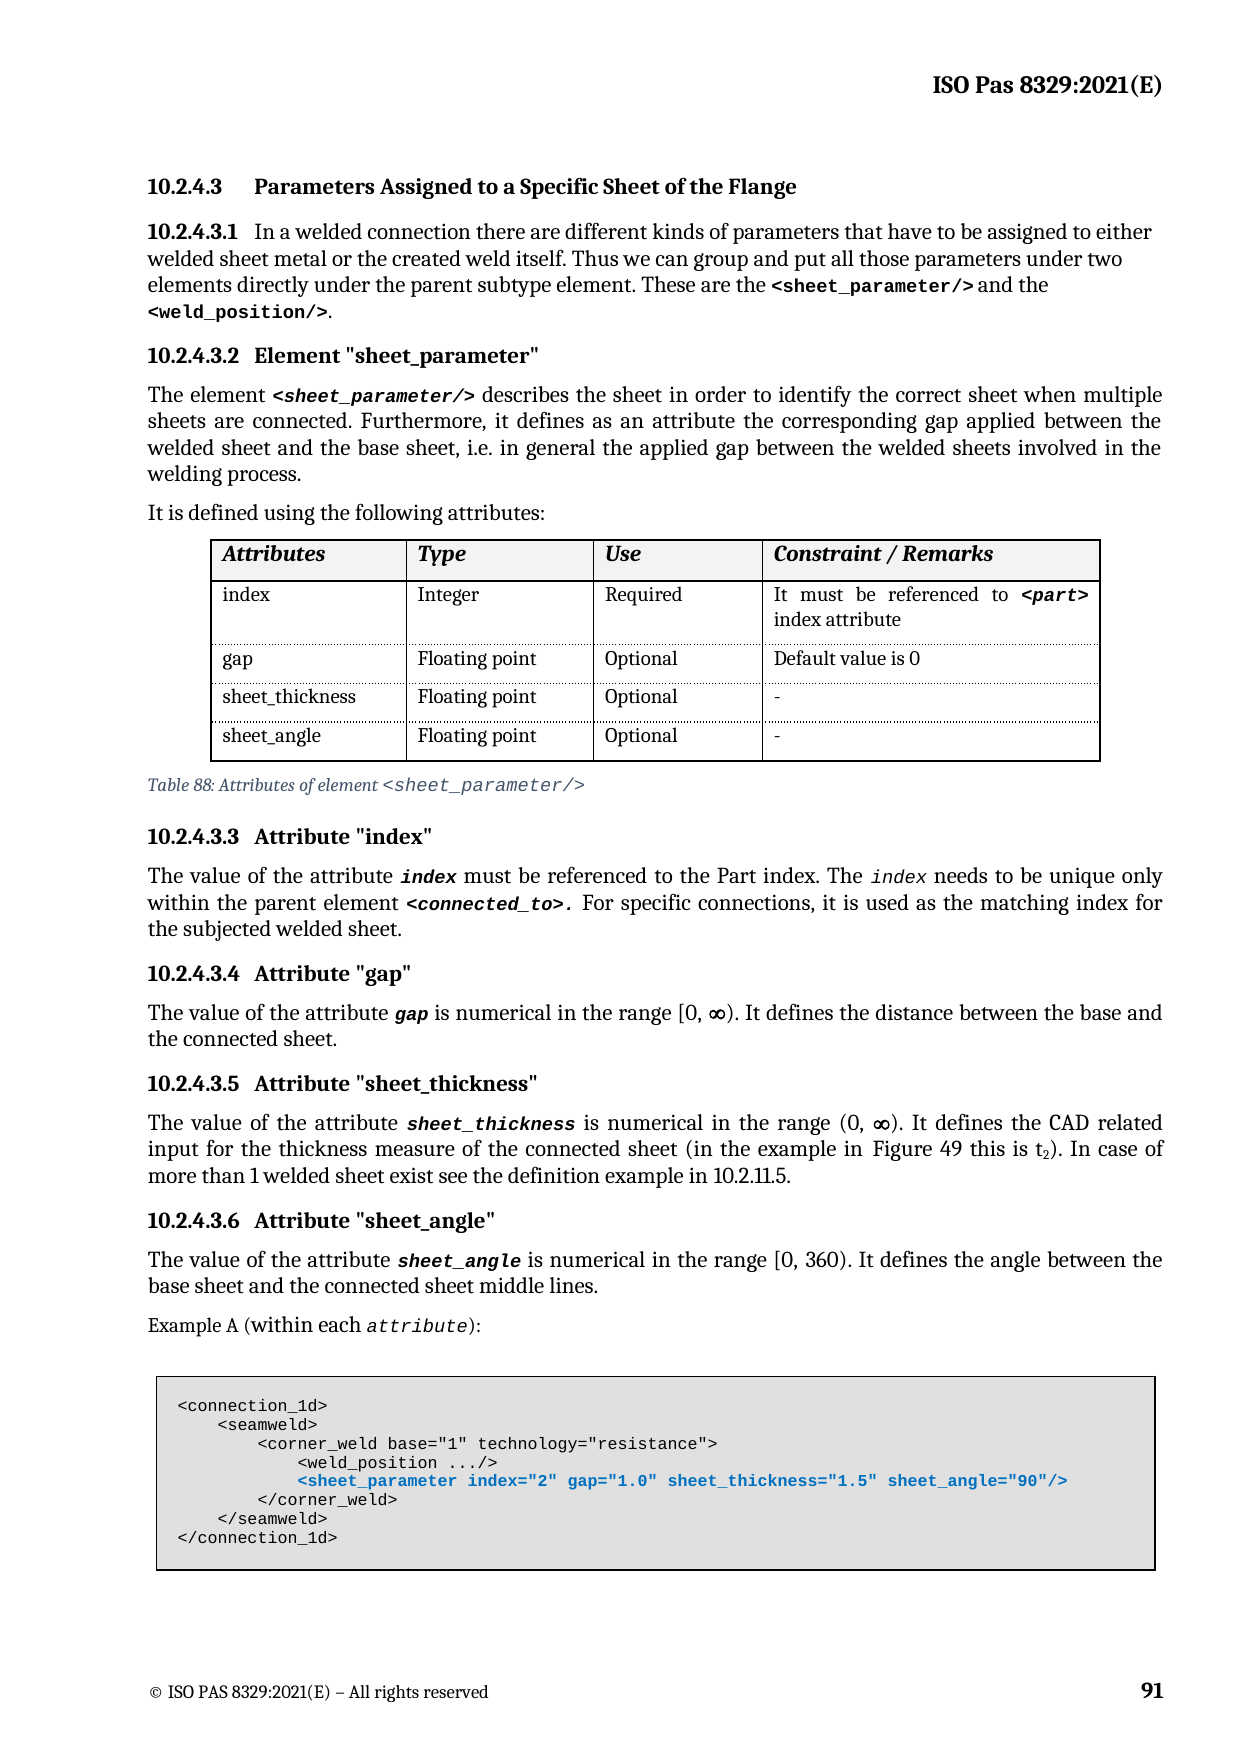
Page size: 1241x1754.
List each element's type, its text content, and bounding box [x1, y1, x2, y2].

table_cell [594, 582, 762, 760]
subtitle Attribute "gap" [148, 961, 1163, 987]
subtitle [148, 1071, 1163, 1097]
text The value of the attribute index must be referenced to the Part index. The index needs to be unique only within the parent element <connected_to>. For specific connections, it is used as the matching index for the subjected welded sheet. [148, 863, 1163, 942]
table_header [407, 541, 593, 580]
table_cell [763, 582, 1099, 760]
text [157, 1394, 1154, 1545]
subtitle In a welded connection there are different kinds of parameters that have to be assigned to either welded sheet metal or the created weld itself. Thus we can group and put all those parameters under two elements directly under the parent subtype element. These are the <sheet_parameter/> and the <weld_position/>. [148, 219, 1163, 324]
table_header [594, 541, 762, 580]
subtitle Attribute "index" [148, 824, 1163, 850]
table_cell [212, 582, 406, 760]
subtitle Parameters Assigned to a Specific Sheet of the Flange [148, 174, 1163, 200]
text The element <sheet_parameter/> describes the sheet in order to identify the correct sheet when multiple sheets are connected. Furthermore, it defines as an attribute the corresponding gap applied between the welded sheet and the base sheet, i.e. in general the applied gap between the welded sheets involved in the welding process. [148, 382, 1163, 487]
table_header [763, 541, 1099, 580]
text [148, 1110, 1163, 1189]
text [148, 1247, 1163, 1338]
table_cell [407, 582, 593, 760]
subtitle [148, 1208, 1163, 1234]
subtitle Element "sheet_parameter" [148, 343, 1163, 369]
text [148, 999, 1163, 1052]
text Table 88: Attributes of element <sheet_parameter/> [148, 774, 1163, 797]
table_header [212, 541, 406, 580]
text It is defined using the following attributes: [148, 500, 1163, 526]
